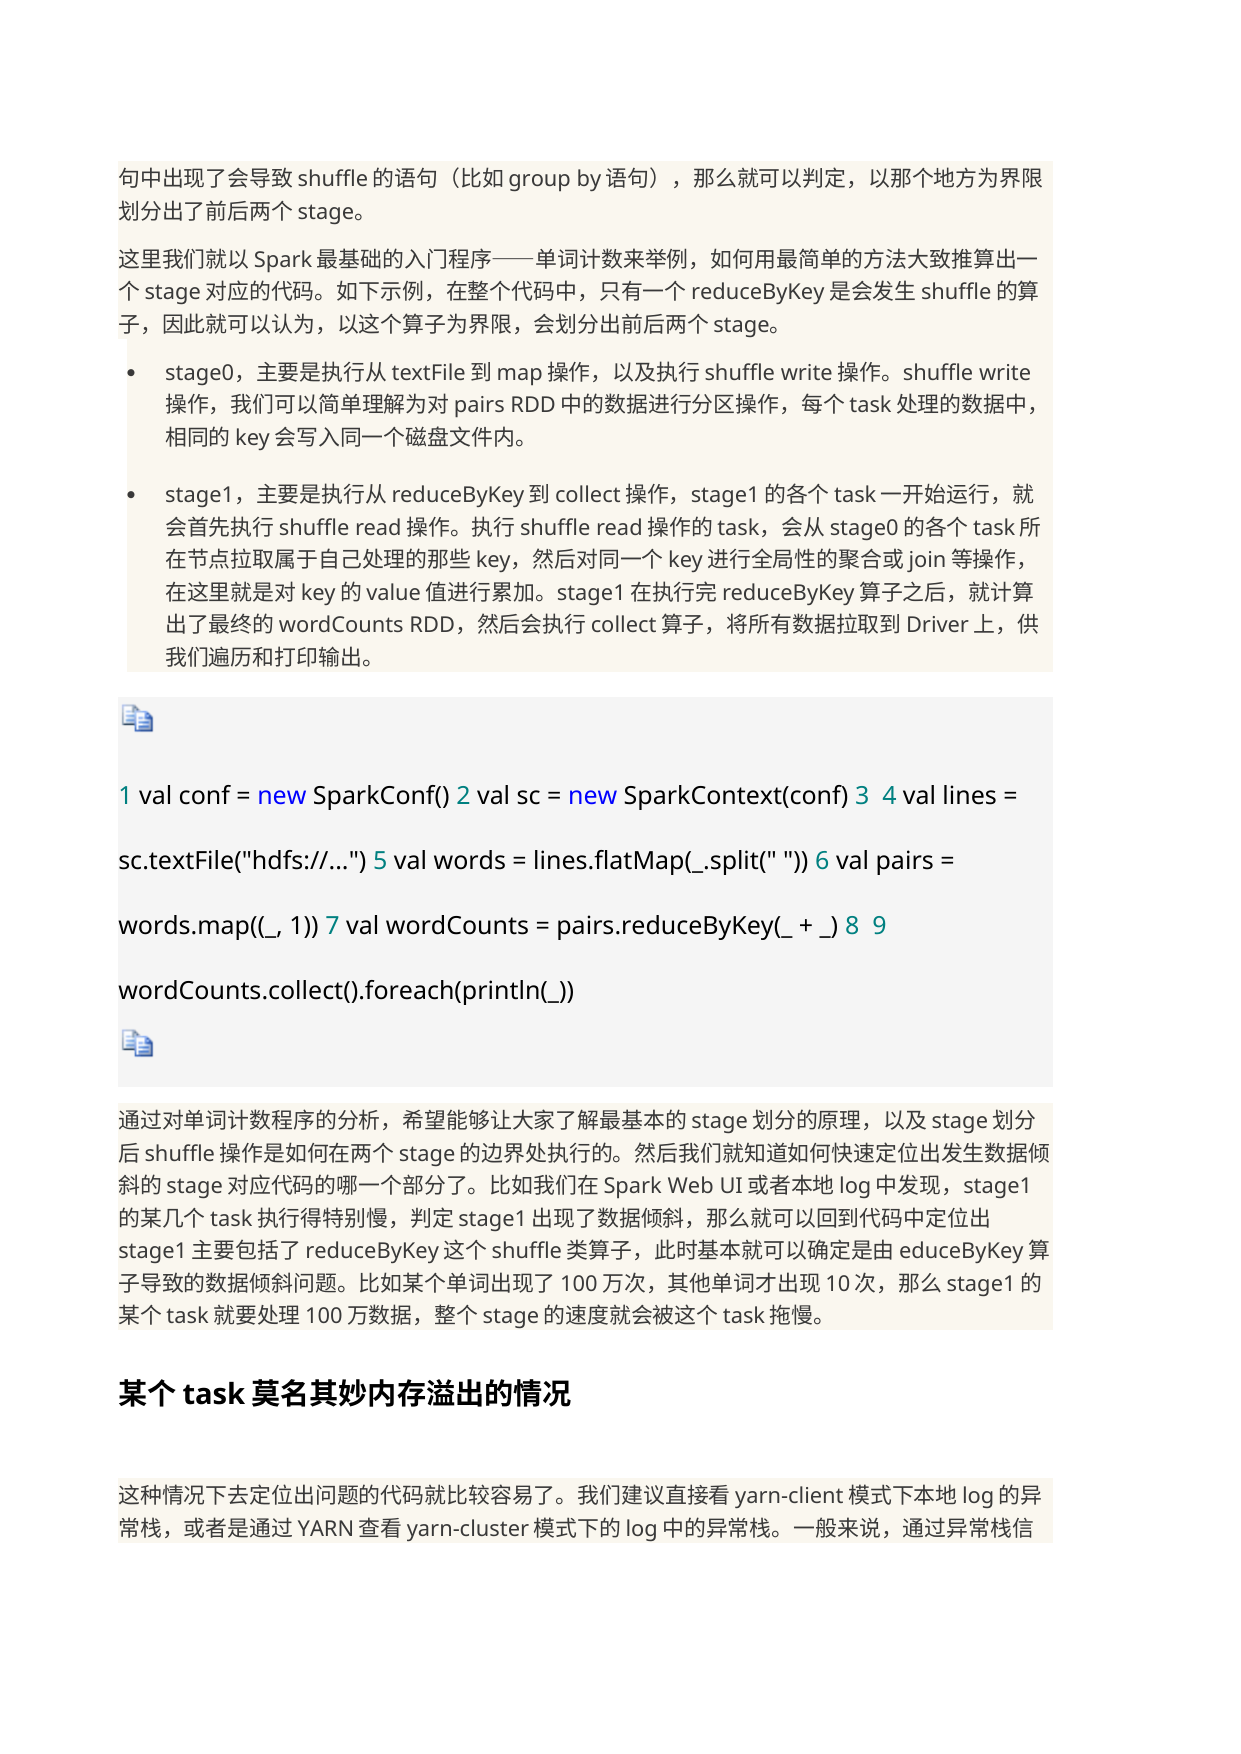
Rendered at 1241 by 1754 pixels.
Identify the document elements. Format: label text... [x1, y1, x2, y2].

picture [118, 697, 160, 739]
list stage1，主要是执行从reduceByKey到collect操作，stage1的各个task一开始运行，就会首先执行shuffle read操作。执行shuffle read操作的task，会从stage0的各个task所在节点拉取属于自己处理的那些key，然后对同一个key进行全局性的聚合或join等操作，在这里就是对key的value值进行累加。stage1在执行完reduceByKey算子之后，就计算出了最终的wordCounts RDD，然后会执行collect算子，将所有数据拉取到Driver上，供我们遍历和打印输出。 [127, 477, 1053, 672]
text 通过对单词计数程序的分析，希望能够让大家了解最基本的stage划分的原理，以及stage划分后shuffle操作是如何在两个stage的边界处执行的。然后我们就知道如何快速定位出发生数据倾斜的stage对应代码的哪一个部分了。比如我们在Spark Web UI或者本地log中发现，stage1的某几个task执行得特别慢，判定stage1出现了数据倾斜，那么就可以回到代码中定位出stage1主要包括了reduceByKey这个shuffle类算子，此时基本就可以确定是由educeByKey算子导致的数据倾斜问题。比如某个单词出现了100万次，其他单词才出现10次，那么stage1的某个task就要处理100万数据，整个stage的速度就会被这个task拖慢。 [118, 1103, 1053, 1330]
picture [118, 1022, 160, 1064]
list stage0，主要是执行从textFile到map操作，以及执行shuffle write操作。shuffle write操作，我们可以简单理解为对pairs RDD中的数据进行分区操作，每个task处理的数据中，相同的key会写入同一个磁盘文件内。 [127, 354, 1053, 452]
text 1 val conf = new SparkConf() 2 val sc = new SparkContext(conf) 3 4 val lines = sc.textFile("hdfs://...") 5 val words = lines.flatMap(_.split(" ")) 6 val pairs = words.map((_, 1)) 7 val wordCounts = pairs.reduceByKey(_ + _) 8 9 wordCounts.collect().foreach(println(_)) [118, 762, 1053, 1022]
text 这里我们就以Spark最基础的入门程序——单词计数来举例，如何用最简单的方法大致推算出一个stage对应的代码。如下示例，在整个代码中，只有一个reduceByKey是会发生shuffle的算子，因此就可以认为，以这个算子为界限，会划分出前后两个stage。 [118, 241, 1053, 339]
subtitle 某个task莫名其妙内存溢出的情况 [118, 1359, 1053, 1424]
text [118, 161, 1053, 226]
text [118, 1478, 1053, 1543]
